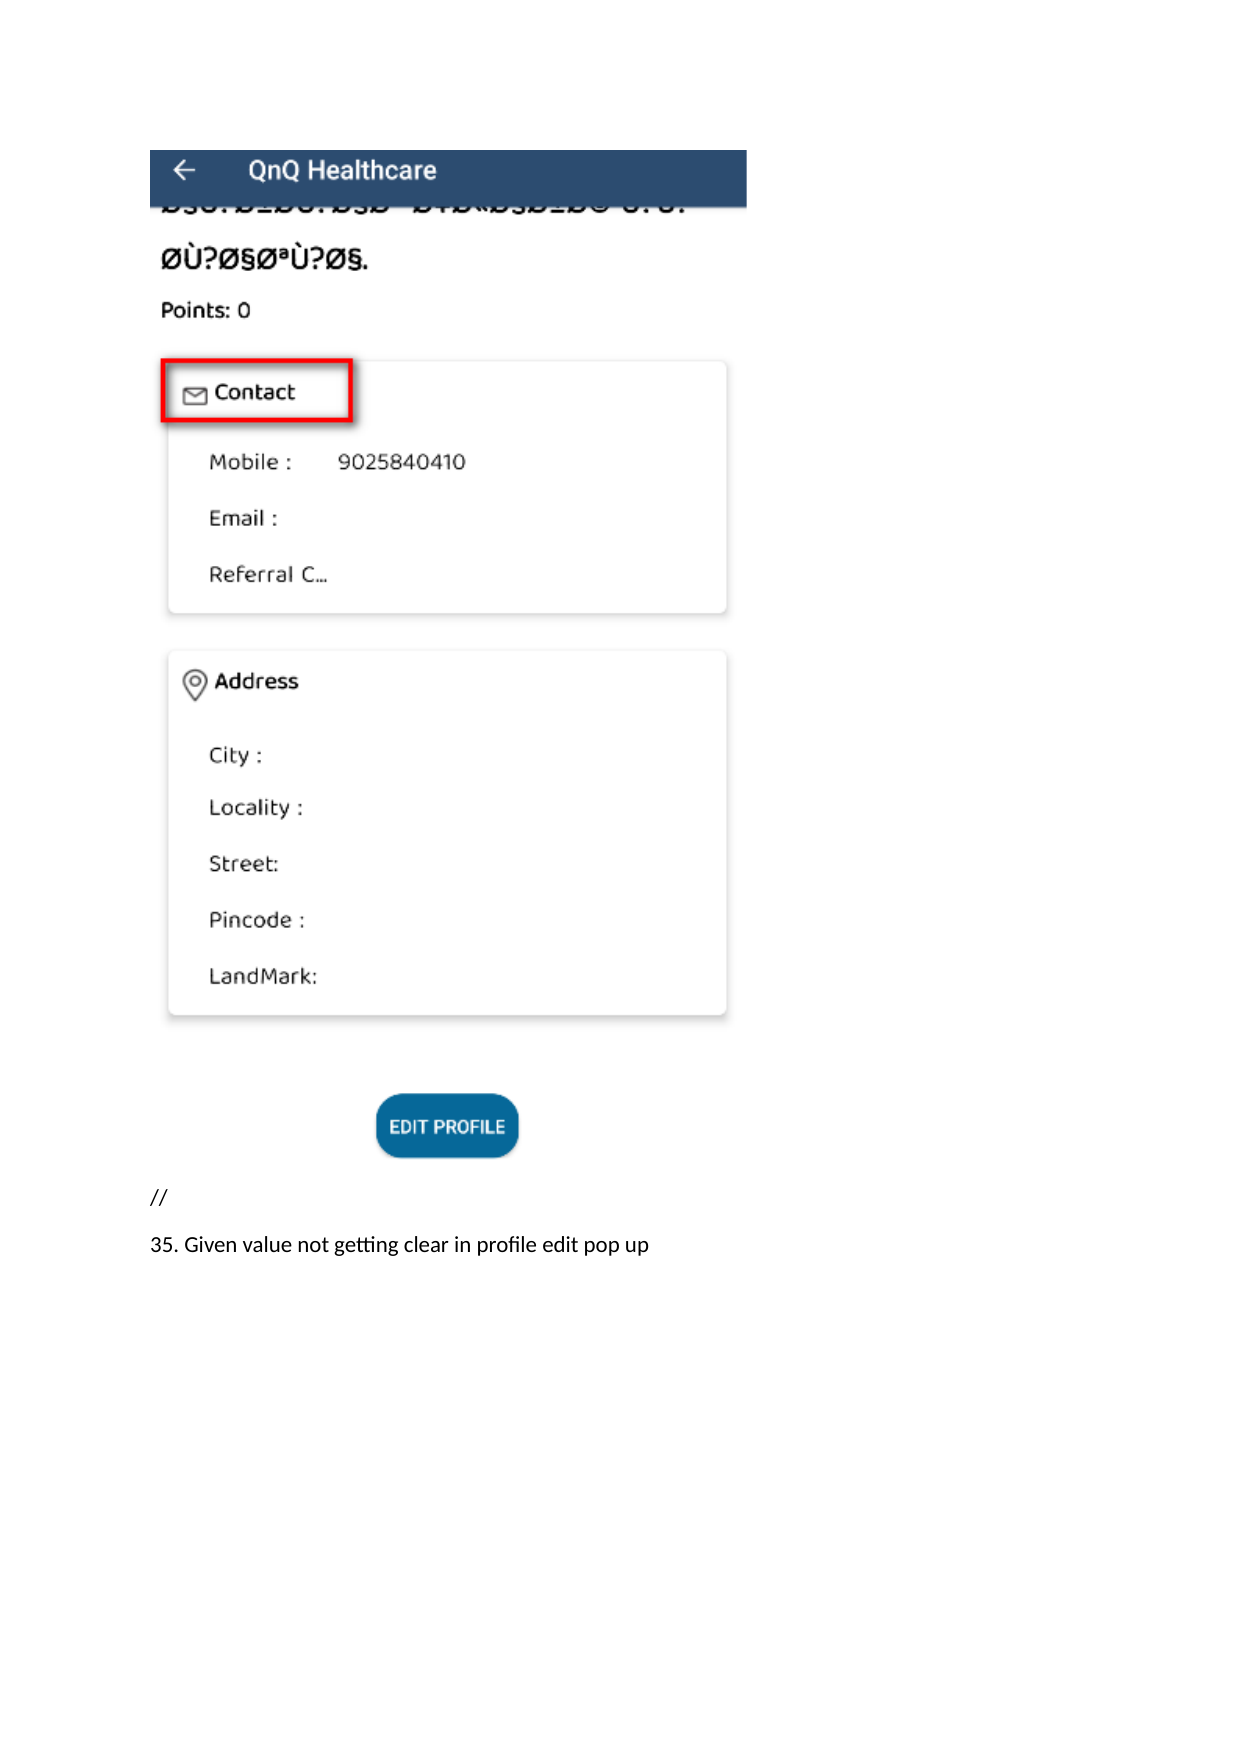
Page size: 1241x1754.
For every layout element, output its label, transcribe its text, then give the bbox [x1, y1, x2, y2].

text // [150, 1183, 1090, 1211]
text 35. Given value not getting clear in profile edit pop up [150, 1230, 1090, 1258]
picture [150, 150, 747, 1164]
